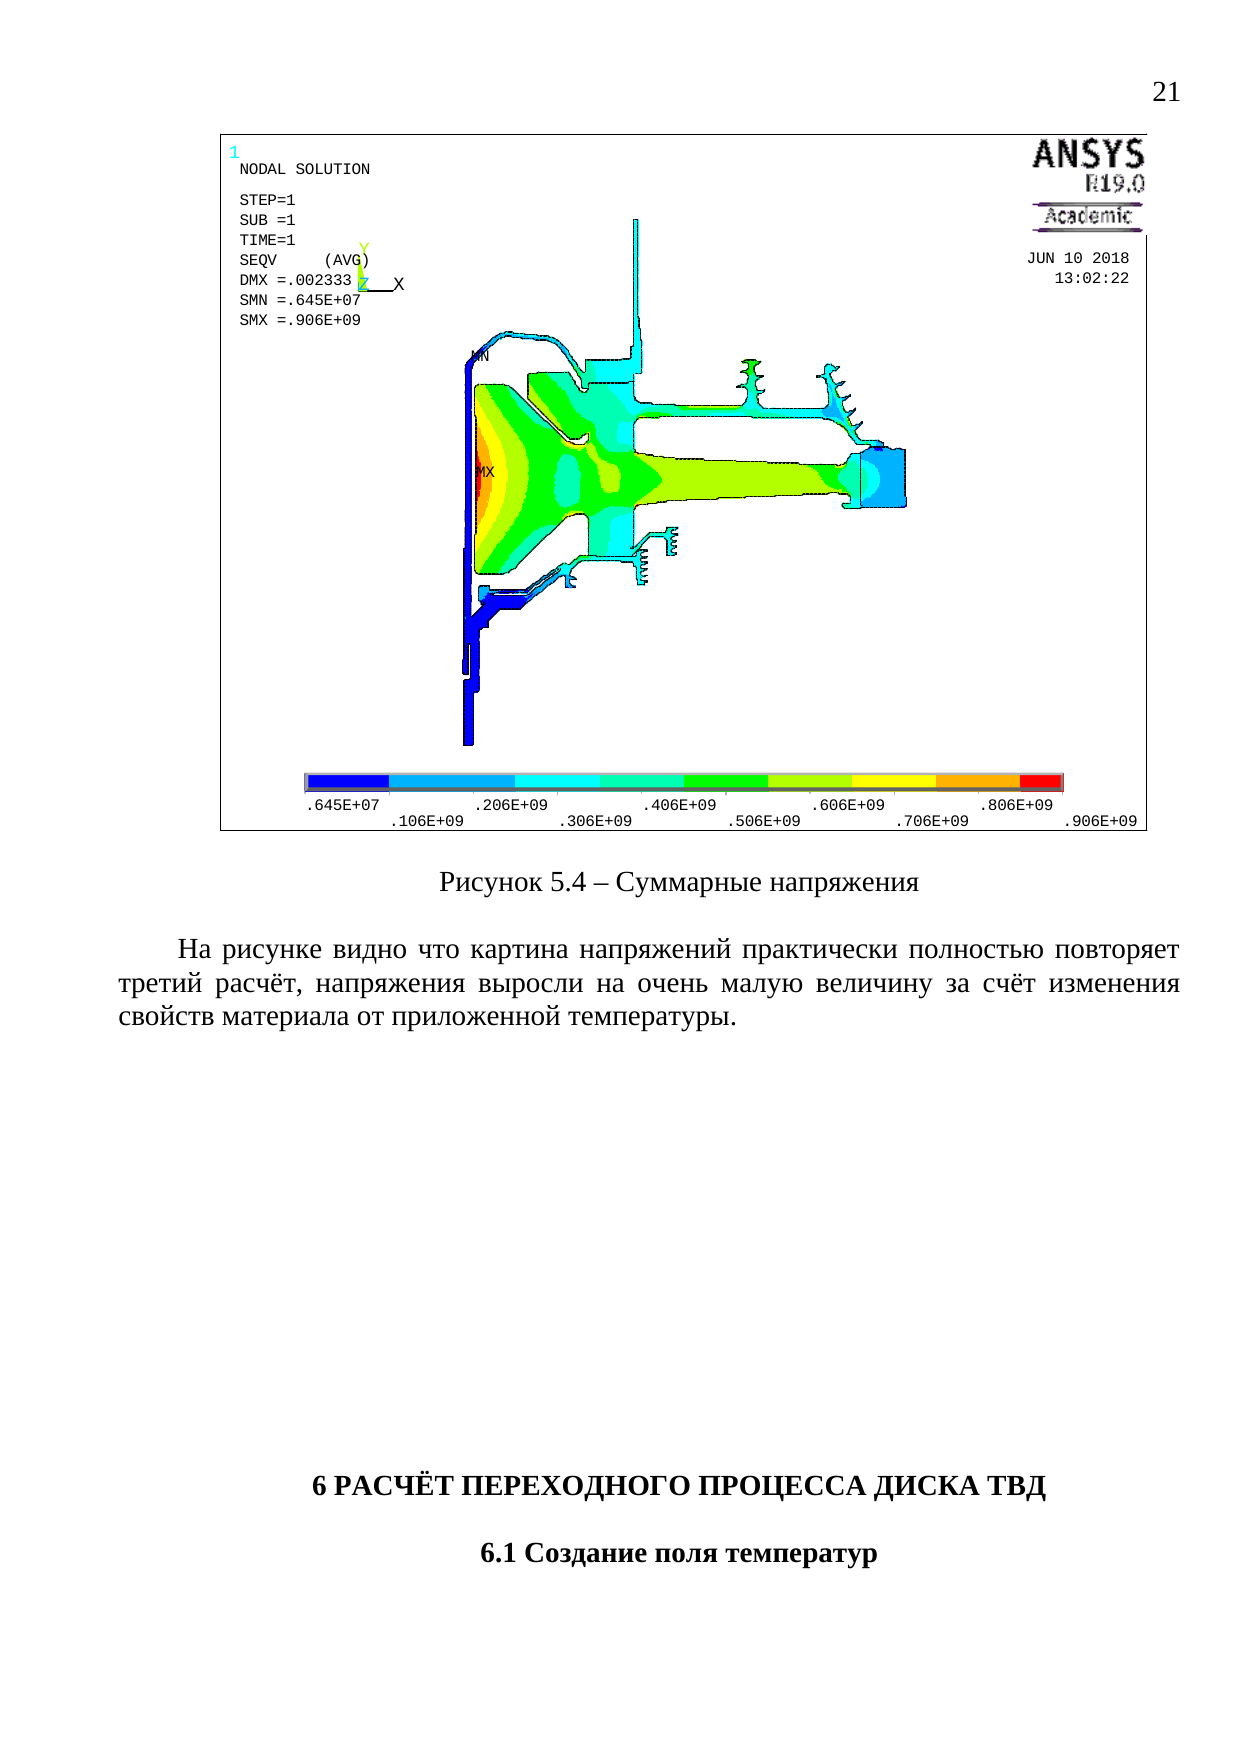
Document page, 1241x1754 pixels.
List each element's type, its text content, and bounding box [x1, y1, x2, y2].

text 6 РАСЧЁТ ПЕРЕХОДНОГО ПРОЦЕССА ДИСКА ТВД [118, 1468, 1181, 1501]
text На рисунке видно что картина напряжений практически полностью повторяет третий расчёт, напряжения выросли на очень малую величину за счёт изменения свойств материала от приложенной температуры. [118, 931, 1181, 1032]
text Рисунок 5.4 – Суммарные напряжения [118, 864, 1181, 898]
text 6.1 Создание поля температур [118, 1535, 1181, 1568]
